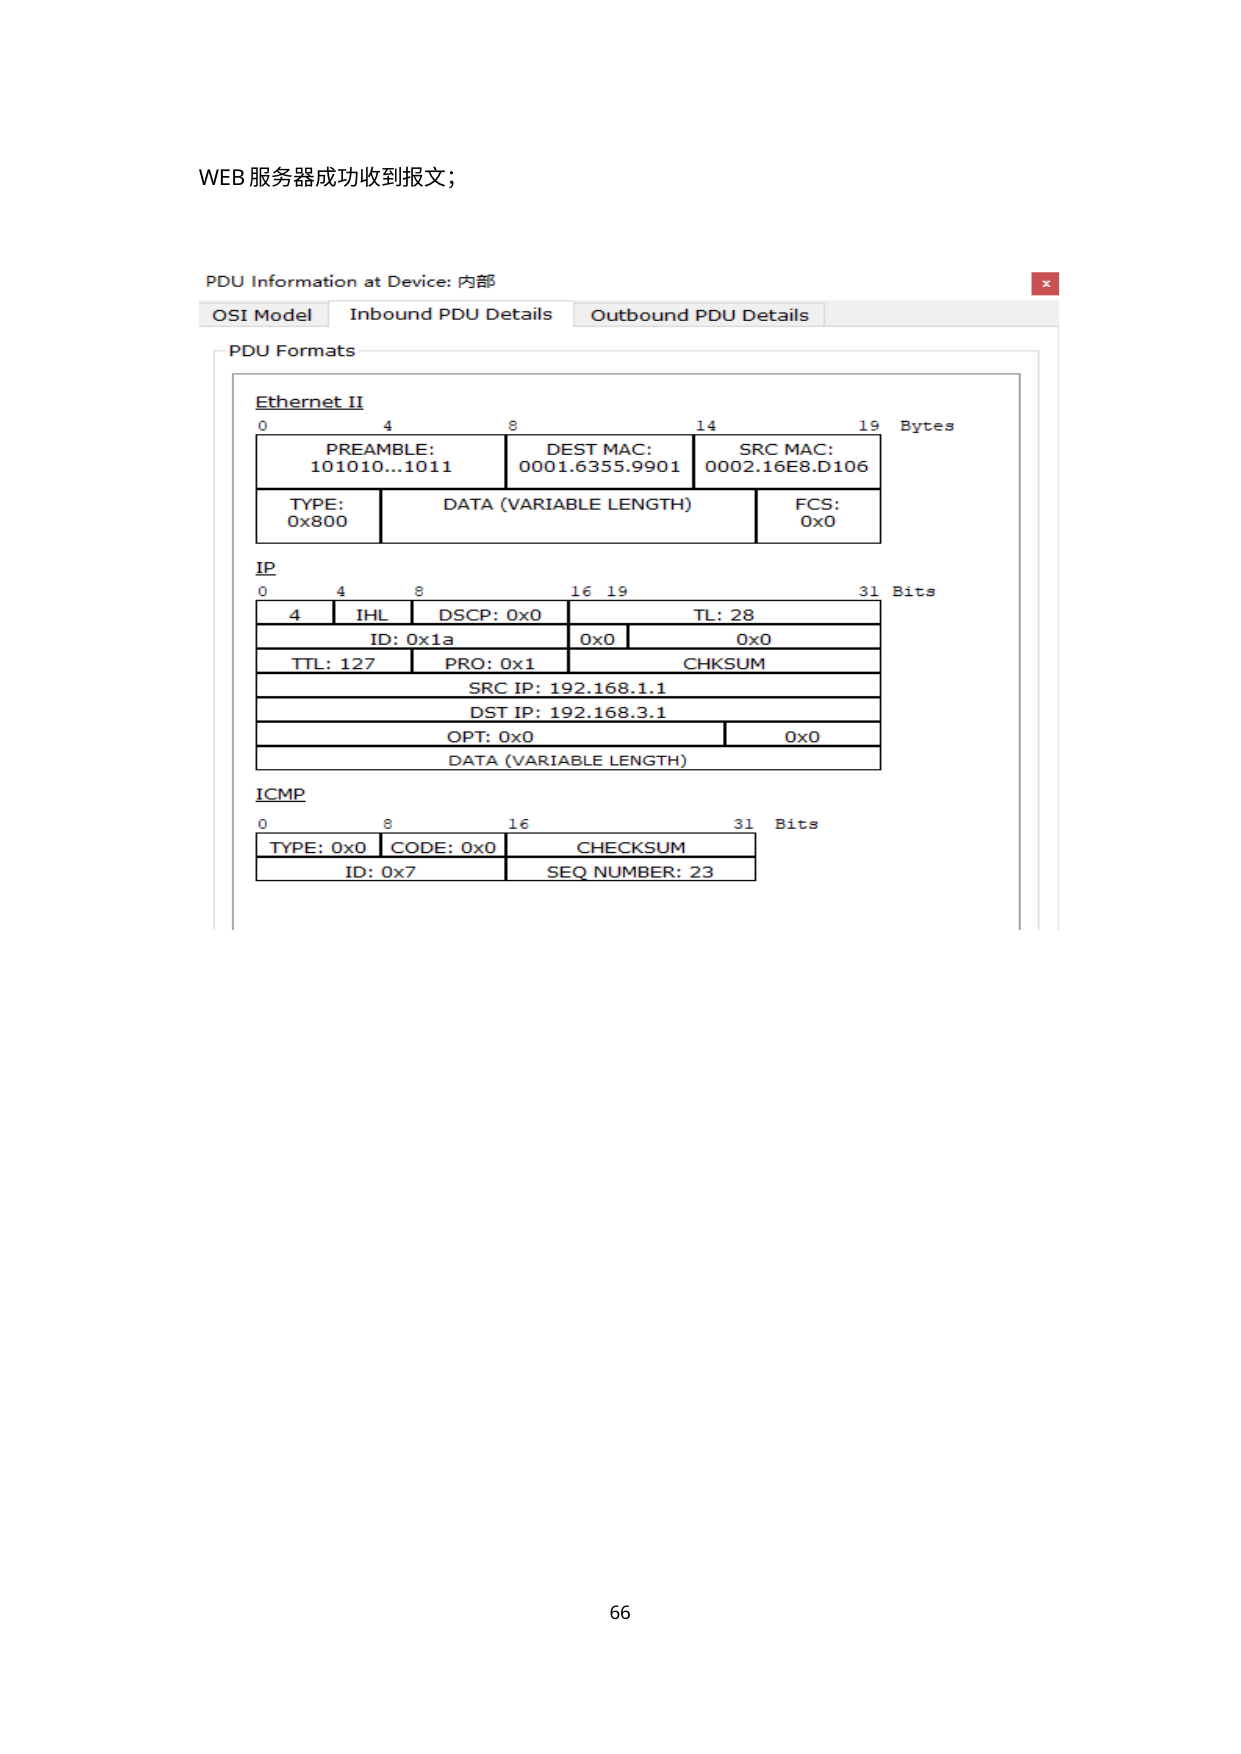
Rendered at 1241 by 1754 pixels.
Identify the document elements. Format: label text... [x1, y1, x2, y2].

text WEB服务器成功收到报文； [187, 160, 1053, 192]
picture [198, 265, 1060, 930]
